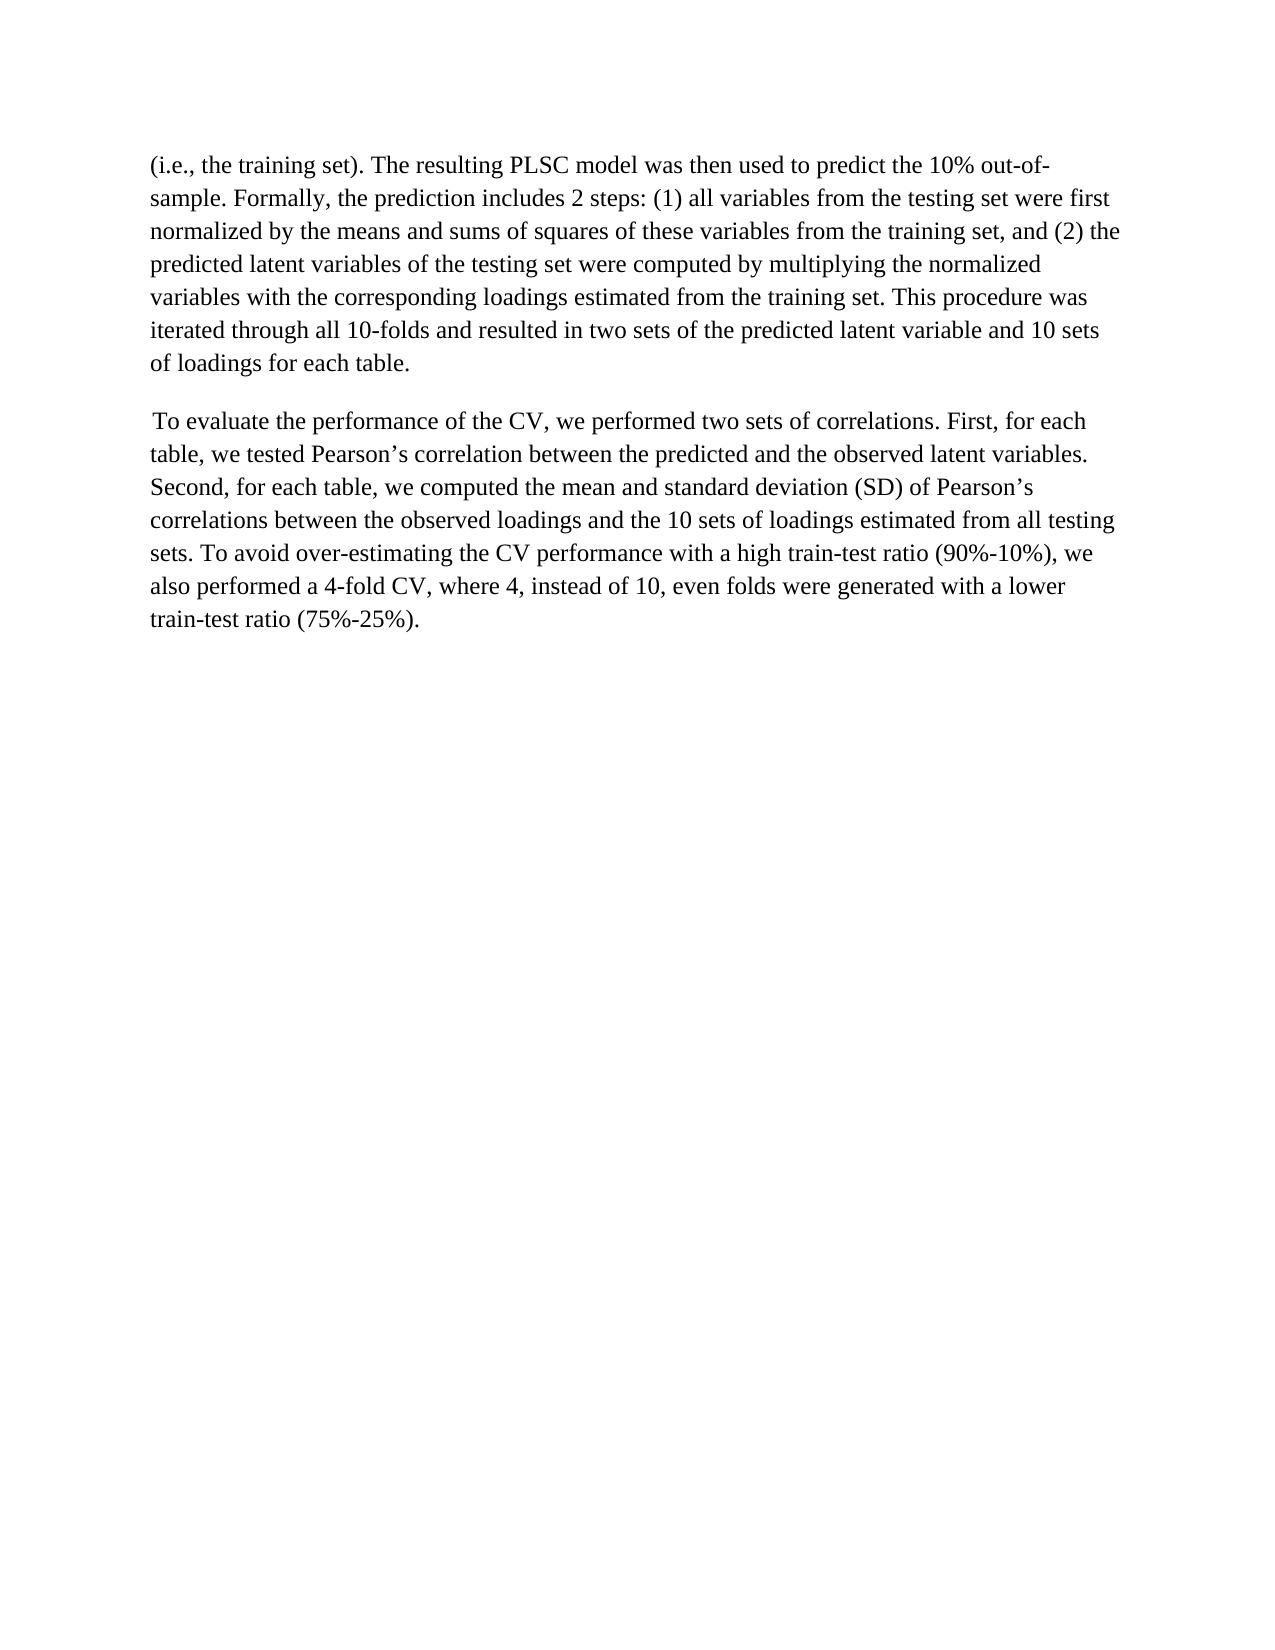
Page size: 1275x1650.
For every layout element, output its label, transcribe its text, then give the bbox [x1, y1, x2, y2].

text To evaluate the performance of the CV, we performed two sets of correlations. First, for each table, we tested Pearson’s correlation between the predicted and the observed latent variables. Second, for each table, we computed the mean and standard deviation (SD) of Pearson’s correlations between the observed loadings and the 10 sets of loadings estimated from all testing sets. To avoid over-estimating the CV performance with a high train-test ratio (90%-10%), we also performed a 4-fold CV, where 4, instead of 10, even folds were generated with a lower train-test ratio (75%-25%). [150, 406, 1125, 633]
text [150, 150, 1125, 377]
